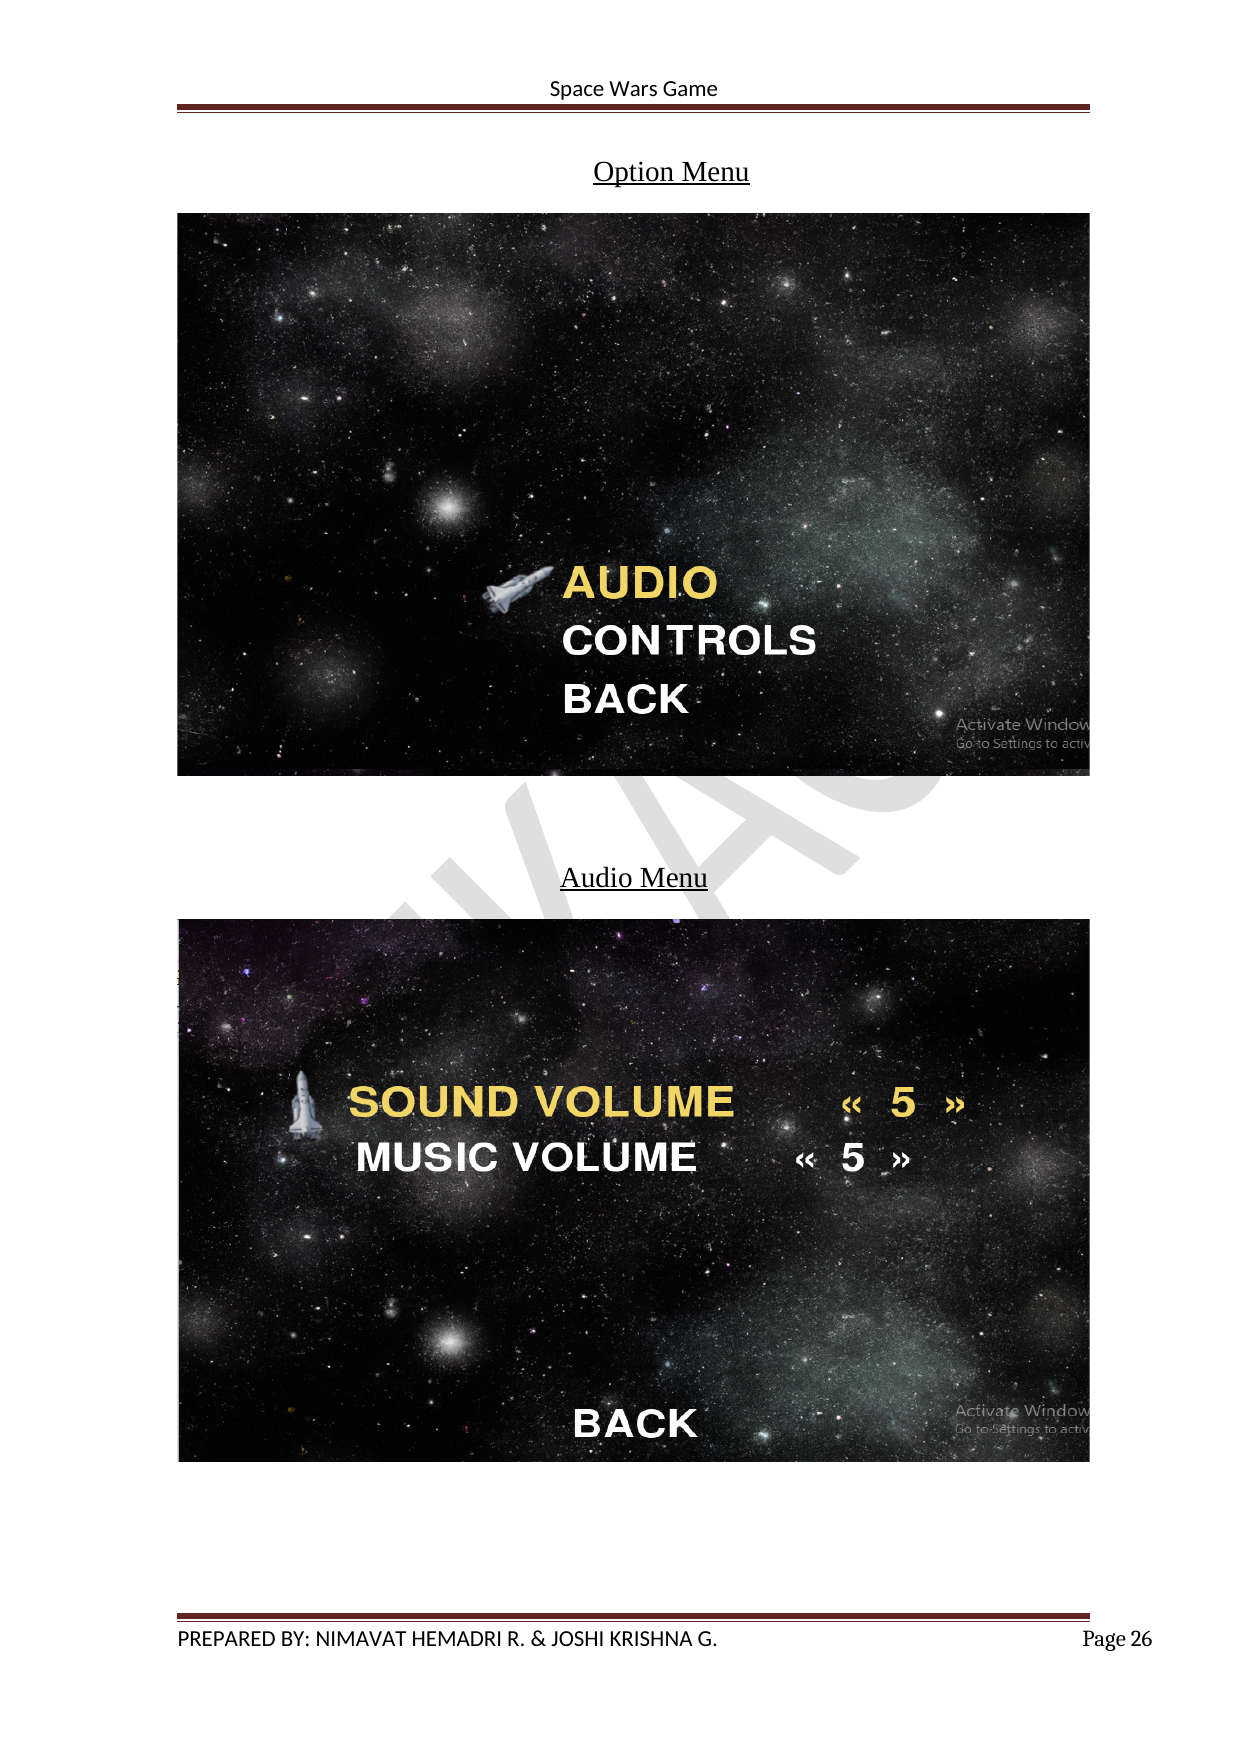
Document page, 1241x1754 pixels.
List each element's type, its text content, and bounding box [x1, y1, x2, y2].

text Audio Menu [177, 860, 1090, 894]
picture [177, 919, 1090, 1462]
text Option Menu [177, 154, 1090, 188]
picture [177, 213, 1090, 776]
